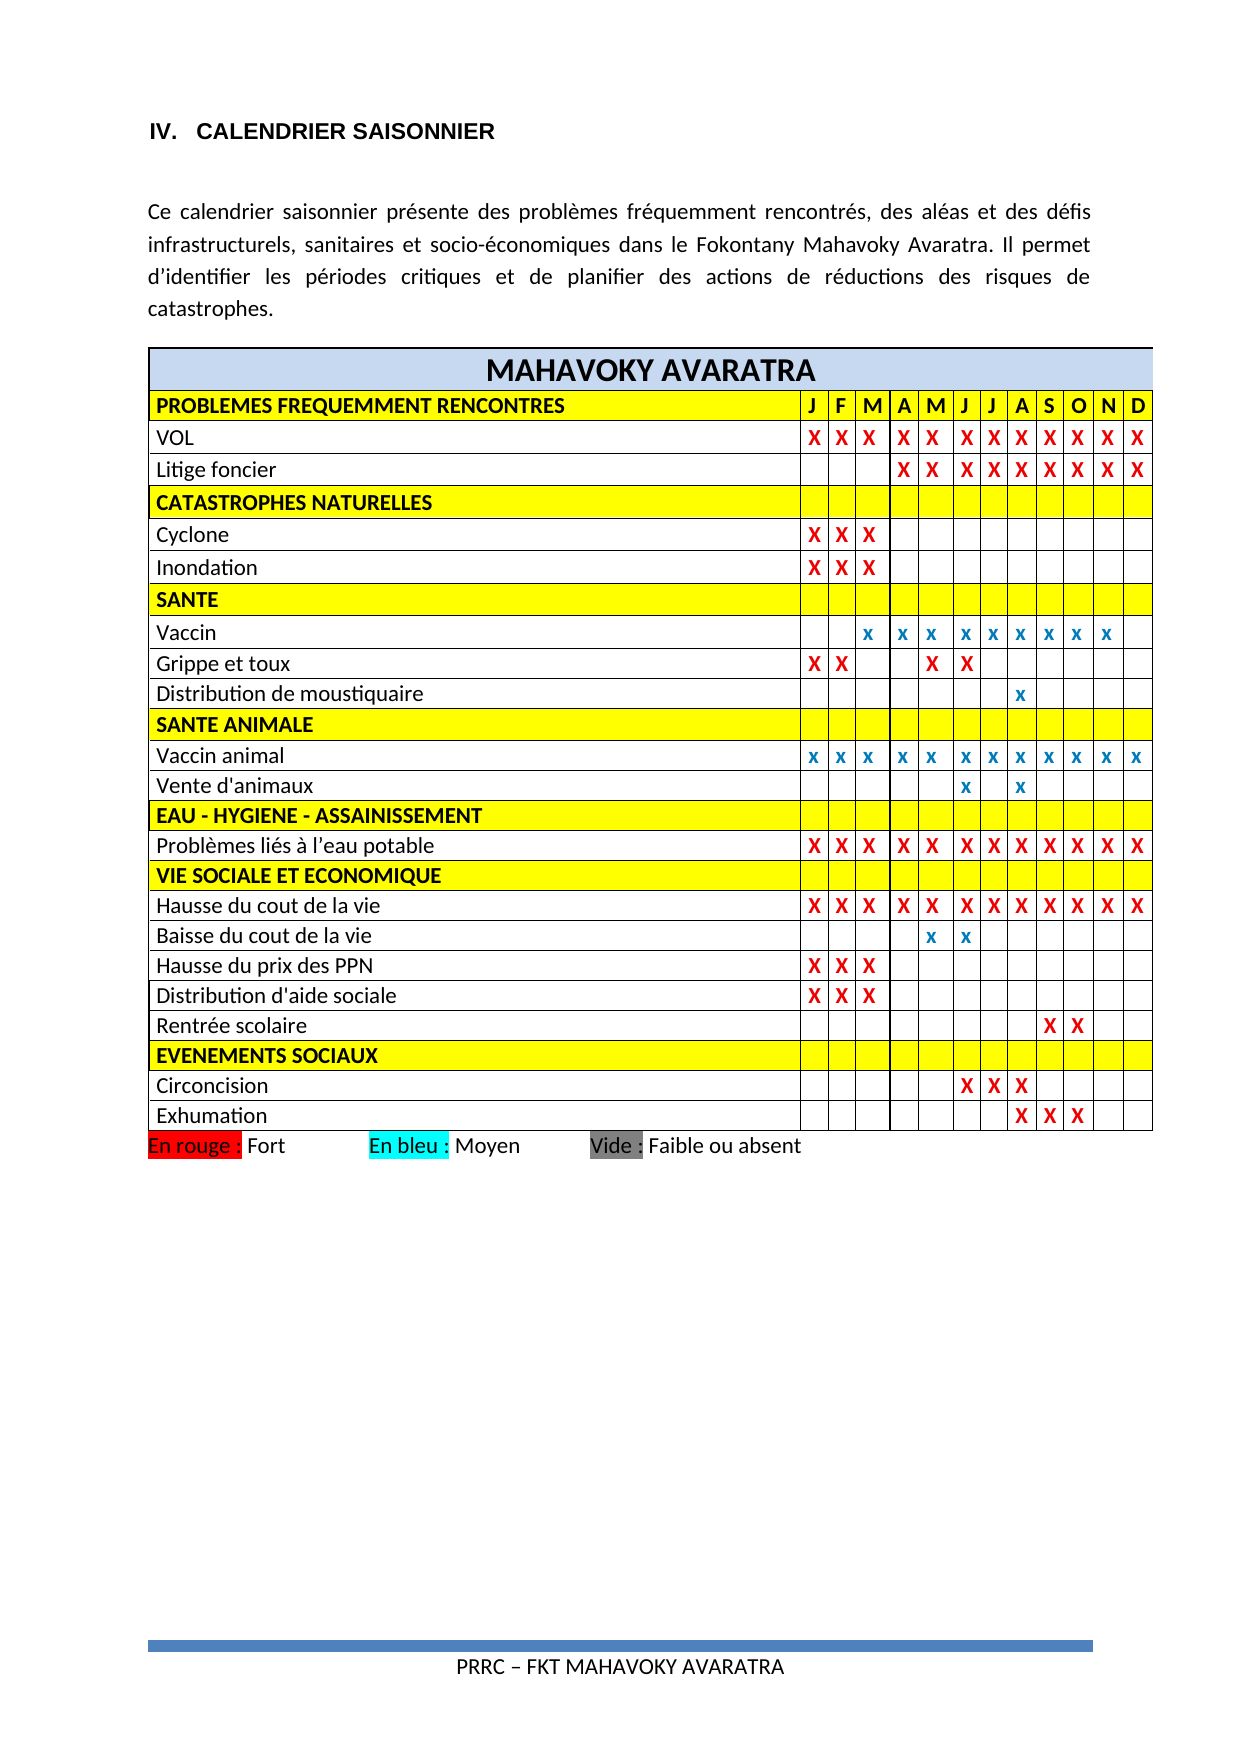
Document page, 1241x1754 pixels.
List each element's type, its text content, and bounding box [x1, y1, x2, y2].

table_cell X [1124, 421, 1152, 452]
text En rouge : Fort En bleu : Moyen Vide : Faible ou absent [242, 1131, 369, 1159]
table_cell F [829, 391, 855, 420]
table_cell [1037, 861, 1063, 890]
table_cell x [919, 616, 953, 647]
table_cell X [981, 831, 1007, 860]
table_cell X [954, 454, 980, 485]
table_cell [1094, 861, 1123, 890]
table_cell X [1094, 421, 1123, 452]
table_cell [801, 801, 828, 830]
table_cell X [829, 981, 855, 1010]
table_cell [856, 584, 889, 615]
table_cell X [1037, 831, 1063, 860]
table_cell x [801, 741, 828, 770]
table_cell x [1008, 679, 1036, 707]
table_cell [1124, 584, 1152, 615]
table_cell [829, 771, 855, 800]
table_cell x [954, 771, 980, 800]
table_cell [1094, 679, 1123, 707]
table_header MAHAVOKY AVARATRA [150, 349, 1153, 390]
table_cell Grippe et toux [149, 648, 800, 677]
table_cell N [1094, 391, 1123, 420]
table_cell X [1008, 1071, 1036, 1100]
table_cell CATASTROPHES NATURELLES [150, 486, 800, 517]
table_cell X [954, 649, 980, 677]
table_cell [919, 1101, 953, 1130]
table_cell [954, 486, 980, 517]
table_cell X [1008, 831, 1036, 860]
table_cell [1008, 649, 1036, 677]
table_cell [1094, 921, 1123, 950]
table_cell [1124, 709, 1152, 740]
table_cell X [801, 831, 828, 860]
table_cell X [1064, 831, 1093, 860]
table_cell [919, 1041, 953, 1070]
table_cell Distribution d'aide sociale [150, 981, 800, 1010]
table_cell M [919, 391, 953, 420]
table_cell [1124, 616, 1152, 647]
table_cell [1037, 981, 1063, 1010]
table_cell SANTE ANIMALE [149, 708, 800, 740]
table_cell Vaccin [149, 615, 800, 647]
table_cell Distribution de moustiquaire [149, 678, 800, 707]
table_cell X [856, 891, 889, 920]
table_cell [981, 709, 1007, 740]
table_cell [1124, 1041, 1152, 1070]
table_cell [891, 679, 918, 707]
table_cell [1124, 519, 1152, 550]
table_cell [1064, 649, 1093, 677]
table_cell X [1094, 454, 1123, 485]
table_cell [829, 709, 855, 740]
table_cell M [856, 391, 889, 420]
table_cell [1094, 551, 1123, 582]
table_cell [919, 981, 953, 1010]
table_cell [1008, 1011, 1036, 1040]
table_cell X [981, 1071, 1007, 1100]
table_cell X [1124, 891, 1152, 920]
table_cell x [954, 616, 980, 647]
table_cell [1064, 486, 1093, 517]
table_cell Vente d'animaux [149, 770, 800, 800]
table_cell VOL [149, 421, 800, 452]
table_cell [891, 584, 918, 615]
table_cell [856, 801, 889, 830]
table_cell [954, 551, 980, 582]
table_cell [891, 551, 918, 582]
table_cell X [856, 951, 889, 980]
table_cell X [801, 421, 828, 452]
table_cell x [1008, 741, 1036, 770]
table_cell [1124, 1101, 1152, 1130]
table_cell [1037, 951, 1063, 980]
table_cell X [954, 1071, 980, 1100]
table_cell [1037, 771, 1063, 800]
text En rouge : Fort En bleu : Moyen Vide : Faible ou absent [449, 1131, 590, 1159]
table_cell [981, 584, 1007, 615]
table_cell [801, 616, 828, 647]
table_cell X [981, 891, 1007, 920]
table_cell x [1008, 771, 1036, 800]
table_cell [954, 1011, 980, 1040]
table_cell [954, 981, 980, 1010]
table_cell X [829, 649, 855, 677]
table_cell [829, 486, 855, 517]
table_cell [829, 861, 855, 890]
table_cell [981, 1041, 1007, 1070]
table_cell [801, 1071, 828, 1100]
table_cell [1094, 801, 1123, 830]
table_cell x [981, 616, 1007, 647]
table_cell [981, 1101, 1007, 1130]
table_cell [954, 861, 980, 890]
table_cell [856, 679, 889, 707]
table_cell [1094, 1041, 1123, 1070]
table_cell J [954, 391, 980, 420]
table_cell Problèmes liés à l’eau potable [149, 831, 800, 860]
table_cell [981, 951, 1007, 980]
table_cell [1008, 861, 1036, 890]
table_cell [891, 1011, 918, 1040]
table_cell X [891, 454, 918, 485]
table_cell [829, 921, 855, 950]
table_cell X [1008, 421, 1036, 452]
table_cell X [1064, 1011, 1093, 1040]
table_cell [1037, 519, 1063, 550]
table_cell [1064, 709, 1093, 740]
table_cell Exhumation [149, 1100, 800, 1130]
table_cell [1037, 679, 1063, 707]
table_cell x [891, 616, 918, 647]
table_cell [954, 709, 980, 740]
table_cell [891, 801, 918, 830]
table_cell X [919, 891, 953, 920]
table_cell [1124, 981, 1152, 1010]
table_cell X [981, 454, 1007, 485]
table_cell [1037, 1041, 1063, 1070]
table_cell [954, 679, 980, 707]
table_cell [1124, 951, 1152, 980]
table_cell [891, 771, 918, 800]
table_cell [801, 486, 828, 517]
table_cell [981, 551, 1007, 582]
table_cell X [829, 519, 855, 550]
table_cell [1037, 921, 1063, 950]
table_cell A [891, 391, 918, 420]
table_cell X [1037, 891, 1063, 920]
table_cell [954, 951, 980, 980]
table_cell [1124, 486, 1152, 517]
table_cell [1008, 519, 1036, 550]
table_cell O [1064, 391, 1093, 420]
table_cell [829, 454, 855, 485]
table_cell [981, 861, 1007, 890]
table_cell Vaccin animal [149, 740, 800, 770]
table_cell Cyclone [149, 519, 800, 550]
table_cell [801, 1101, 828, 1130]
table_cell EVENEMENTS SOCIAUX [150, 1041, 800, 1070]
table_cell [829, 1011, 855, 1040]
table_cell [1064, 801, 1093, 830]
table_cell [1094, 1101, 1123, 1130]
table_cell X [856, 831, 889, 860]
table_cell [981, 519, 1007, 550]
table_cell [1124, 921, 1152, 950]
table_cell [829, 616, 855, 647]
table_cell [1008, 551, 1036, 582]
table_cell [1124, 1071, 1152, 1100]
table_cell Rentrée scolaire [150, 1011, 800, 1040]
table_cell X [919, 421, 953, 452]
table_cell [981, 771, 1007, 800]
table_cell X [1037, 1101, 1063, 1130]
table_cell [1037, 1071, 1063, 1100]
table_cell X [1037, 1011, 1063, 1040]
table_cell [1124, 1011, 1152, 1040]
table_cell [954, 519, 980, 550]
table_cell [891, 981, 918, 1010]
table_cell [801, 679, 828, 707]
table_cell x [1064, 741, 1093, 770]
table_cell J [981, 391, 1007, 420]
table_cell [1008, 951, 1036, 980]
table_cell [829, 1071, 855, 1100]
table_cell [1008, 921, 1036, 950]
table_cell [856, 771, 889, 800]
table_cell D [1124, 391, 1152, 420]
table_cell x [856, 741, 889, 770]
table_cell [954, 801, 980, 830]
table_cell [919, 584, 953, 615]
table_cell [856, 1071, 889, 1100]
table_cell [981, 649, 1007, 677]
table_cell [981, 1011, 1007, 1040]
table_cell [856, 1011, 889, 1040]
table_cell X [856, 981, 889, 1010]
table_cell [1094, 951, 1123, 980]
table_cell X [829, 551, 855, 582]
table_cell [1064, 861, 1093, 890]
table_cell X [919, 831, 953, 860]
table_cell X [1094, 891, 1123, 920]
table_cell X [1064, 454, 1093, 485]
table_cell [1064, 679, 1093, 707]
table_cell [891, 951, 918, 980]
table_cell [919, 709, 953, 740]
table_cell [919, 861, 953, 890]
table_cell [856, 454, 889, 485]
table_cell [1124, 649, 1152, 677]
table_cell [1064, 1071, 1093, 1100]
table_cell [1094, 709, 1123, 740]
table_cell [801, 921, 828, 950]
table_cell x [919, 921, 953, 950]
table_cell X [891, 891, 918, 920]
table_cell X [954, 891, 980, 920]
table_cell X [1008, 891, 1036, 920]
table_cell [801, 709, 828, 740]
table_cell X [829, 951, 855, 980]
table_cell [1064, 551, 1093, 582]
table_cell Litige foncier [149, 453, 800, 485]
table_cell X [1064, 891, 1093, 920]
table_cell [1094, 771, 1123, 800]
table_cell [891, 1071, 918, 1100]
table_cell [801, 771, 828, 800]
table_cell x [829, 741, 855, 770]
subtitle CALENDRIER SAISONNIER [177, 118, 1093, 144]
table_cell J [801, 391, 828, 420]
table_cell [1064, 771, 1093, 800]
table_cell Baisse du cout de la vie [149, 920, 800, 950]
table_cell x [891, 741, 918, 770]
table_cell [1008, 801, 1036, 830]
table_cell [981, 801, 1007, 830]
table_cell [891, 861, 918, 890]
table_cell X [829, 421, 855, 452]
table_cell X [1124, 454, 1152, 485]
table_cell [1124, 679, 1152, 707]
table_cell X [1094, 831, 1123, 860]
table_cell X [801, 951, 828, 980]
table_cell Hausse du prix des PPN [149, 950, 800, 980]
table_cell X [801, 891, 828, 920]
table_cell Inondation [149, 550, 800, 582]
table_cell x [1094, 616, 1123, 647]
table_cell X [1037, 421, 1063, 452]
table_cell [891, 519, 918, 550]
table_cell X [1037, 454, 1063, 485]
table_cell [1008, 1041, 1036, 1070]
table_cell x [954, 741, 980, 770]
table_cell [801, 861, 828, 890]
table_cell [919, 951, 953, 980]
table_cell [801, 1041, 828, 1070]
table_cell [1094, 519, 1123, 550]
table_cell [1094, 981, 1123, 1010]
table_cell [919, 771, 953, 800]
table_cell x [1008, 616, 1036, 647]
table_cell Circoncision [149, 1071, 800, 1100]
table_cell [829, 584, 855, 615]
text En rouge : Fort En bleu : Moyen Vide : Faible ou absent [643, 1131, 1093, 1159]
table_cell VIE SOCIALE ET ECONOMIQUE [149, 860, 800, 890]
table_cell [801, 584, 828, 615]
table_cell [1064, 921, 1093, 950]
table_cell [1008, 709, 1036, 740]
table_cell [1124, 801, 1152, 830]
table_cell [1094, 584, 1123, 615]
table_cell [1064, 981, 1093, 1010]
table_cell [919, 801, 953, 830]
table_cell X [1008, 1101, 1036, 1130]
table_cell [1008, 981, 1036, 1010]
table_cell [919, 1071, 953, 1100]
table_cell [1037, 649, 1063, 677]
table_cell [1064, 584, 1093, 615]
table_cell [1124, 861, 1152, 890]
table_cell [829, 801, 855, 830]
table_cell X [1064, 1101, 1093, 1130]
table_cell X [829, 831, 855, 860]
table_cell [981, 486, 1007, 517]
table_cell x [856, 616, 889, 647]
table_cell X [801, 551, 828, 582]
table_cell X [1008, 454, 1036, 485]
table_cell [891, 649, 918, 677]
table_cell [1037, 584, 1063, 615]
text Ce calendrier saisonnier présente des problèmes fréquemment rencontrés, des aléas et des défis infrastructurels, sanitaires et socio-économiques dans le Fokontany Mahavoky Avaratra. Il permet d’identifier les périodes critiques et de planifier des actions de réductions des risques de catastrophes. [148, 197, 1093, 322]
table_cell [801, 1011, 828, 1040]
table_cell [1094, 649, 1123, 677]
table_cell X [801, 981, 828, 1010]
table_cell [919, 486, 953, 517]
table_cell [981, 921, 1007, 950]
table_cell X [1064, 421, 1093, 452]
table_cell [1037, 486, 1063, 517]
table_cell [919, 519, 953, 550]
table_cell [891, 921, 918, 950]
table_cell [1094, 486, 1123, 517]
table_cell [1124, 771, 1152, 800]
table_cell [891, 486, 918, 517]
table_cell [856, 709, 889, 740]
table_cell X [856, 519, 889, 550]
table_cell [1008, 584, 1036, 615]
table_cell [856, 486, 889, 517]
table_cell [981, 981, 1007, 1010]
table_cell [856, 861, 889, 890]
table_cell x [1094, 741, 1123, 770]
table_cell X [954, 421, 980, 452]
table_cell x [1037, 616, 1063, 647]
table_cell X [829, 891, 855, 920]
table_cell SANTE [149, 583, 800, 615]
table_cell [829, 1101, 855, 1130]
table_cell [1037, 801, 1063, 830]
table_cell [919, 1011, 953, 1040]
table_cell [829, 1041, 855, 1070]
table_cell X [801, 649, 828, 677]
table_cell [981, 679, 1007, 707]
table_cell PROBLEMES FREQUEMMENT RENCONTRES [150, 391, 800, 420]
table_cell [1064, 519, 1093, 550]
table_cell X [919, 454, 953, 485]
table_cell x [1037, 741, 1063, 770]
table_cell [856, 921, 889, 950]
table_cell [1064, 951, 1093, 980]
table_cell [1037, 709, 1063, 740]
table_cell [919, 551, 953, 582]
table_cell [1094, 1071, 1123, 1100]
table_cell X [891, 421, 918, 452]
table_cell X [919, 649, 953, 677]
table_cell x [981, 741, 1007, 770]
table_cell [891, 709, 918, 740]
table_cell X [981, 421, 1007, 452]
table_cell [801, 454, 828, 485]
table_cell A [1008, 391, 1036, 420]
table_cell X [856, 421, 889, 452]
table_cell [891, 1041, 918, 1070]
table_cell [1037, 551, 1063, 582]
table_cell x [1124, 741, 1152, 770]
table_cell x [954, 921, 980, 950]
table_cell EAU - HYGIENE - ASSAINISSEMENT [150, 801, 800, 830]
table_cell [1124, 551, 1152, 582]
table_cell S [1037, 391, 1063, 420]
table_cell [856, 649, 889, 677]
table_cell x [1064, 616, 1093, 647]
table_cell [954, 1041, 980, 1070]
table_cell [856, 1101, 889, 1130]
table_cell X [801, 519, 828, 550]
table_cell [954, 584, 980, 615]
table_cell X [891, 831, 918, 860]
table_cell [1094, 1011, 1123, 1040]
table_cell [1008, 486, 1036, 517]
table_cell [856, 1041, 889, 1070]
table_cell [891, 1101, 918, 1130]
table_cell X [1124, 831, 1152, 860]
table_cell [954, 1101, 980, 1130]
table_cell x [919, 741, 953, 770]
table_cell [829, 679, 855, 707]
table_cell Hausse du cout de la vie [149, 890, 800, 920]
table_cell X [856, 551, 889, 582]
table_cell [1064, 1041, 1093, 1070]
table_cell [919, 679, 953, 707]
table_cell X [954, 831, 980, 860]
